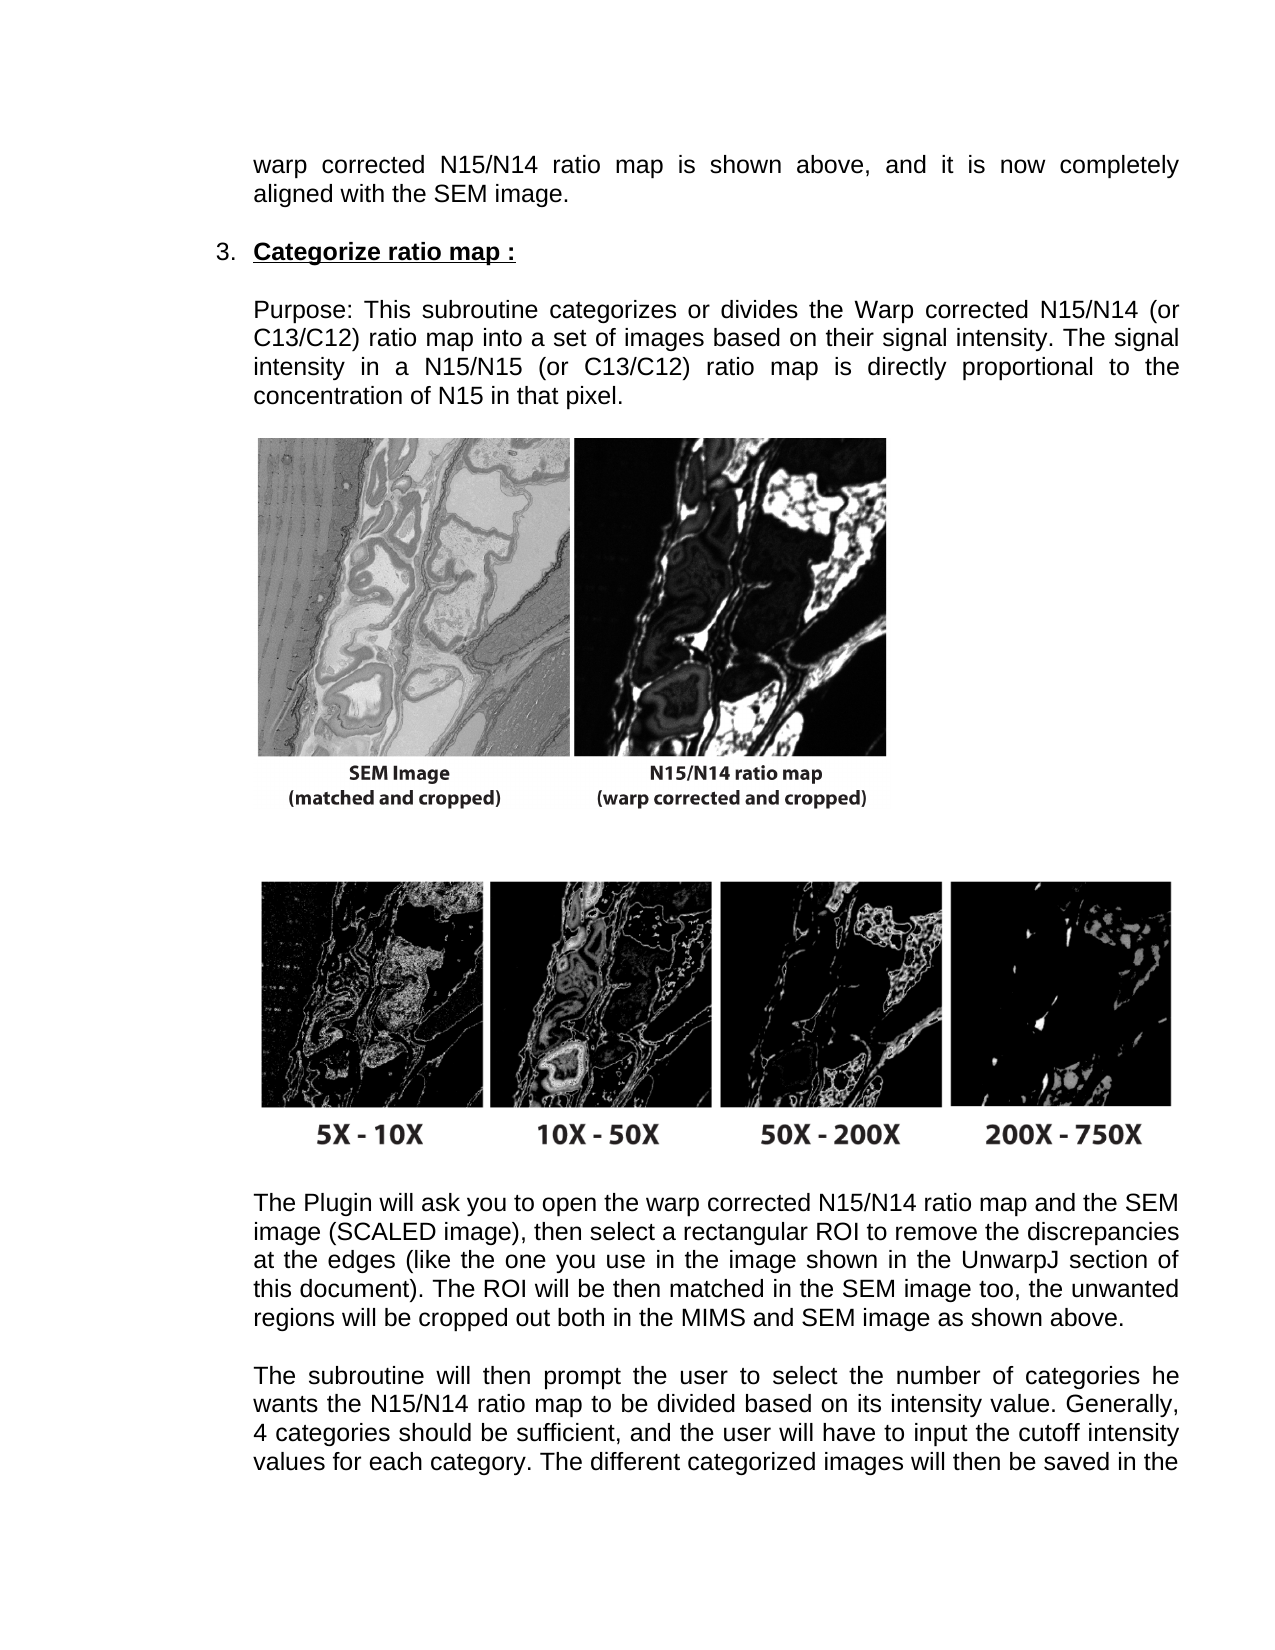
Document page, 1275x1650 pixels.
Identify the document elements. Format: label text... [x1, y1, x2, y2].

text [253, 150, 1181, 207]
picture [253, 438, 891, 809]
list Categorize ratio map : [216, 237, 1181, 265]
picture [253, 867, 1179, 1159]
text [253, 1361, 1181, 1476]
text Purpose: This subroutine categorizes or divides the Warp corrected N15/N14 (or C13/C12) ratio map into a set of images based on their signal intensity. The signal intensity in a N15/N15 (or C13/C12) ratio map is directly proportional to the concentration of N15 in that pixel. [253, 294, 1181, 409]
text The Plugin will ask you to open the warp corrected N15/N14 ratio map and the SEM image (SCALED image), then select a rectangular ROI to remove the discrepancies at the edges (like the one you use in the image shown in the UnwarpJ section of this document). The ROI will be then matched in the SEM image too, the unwanted regions will be cropped out both in the MIMS and SEM image as shown above. [253, 1188, 1181, 1332]
